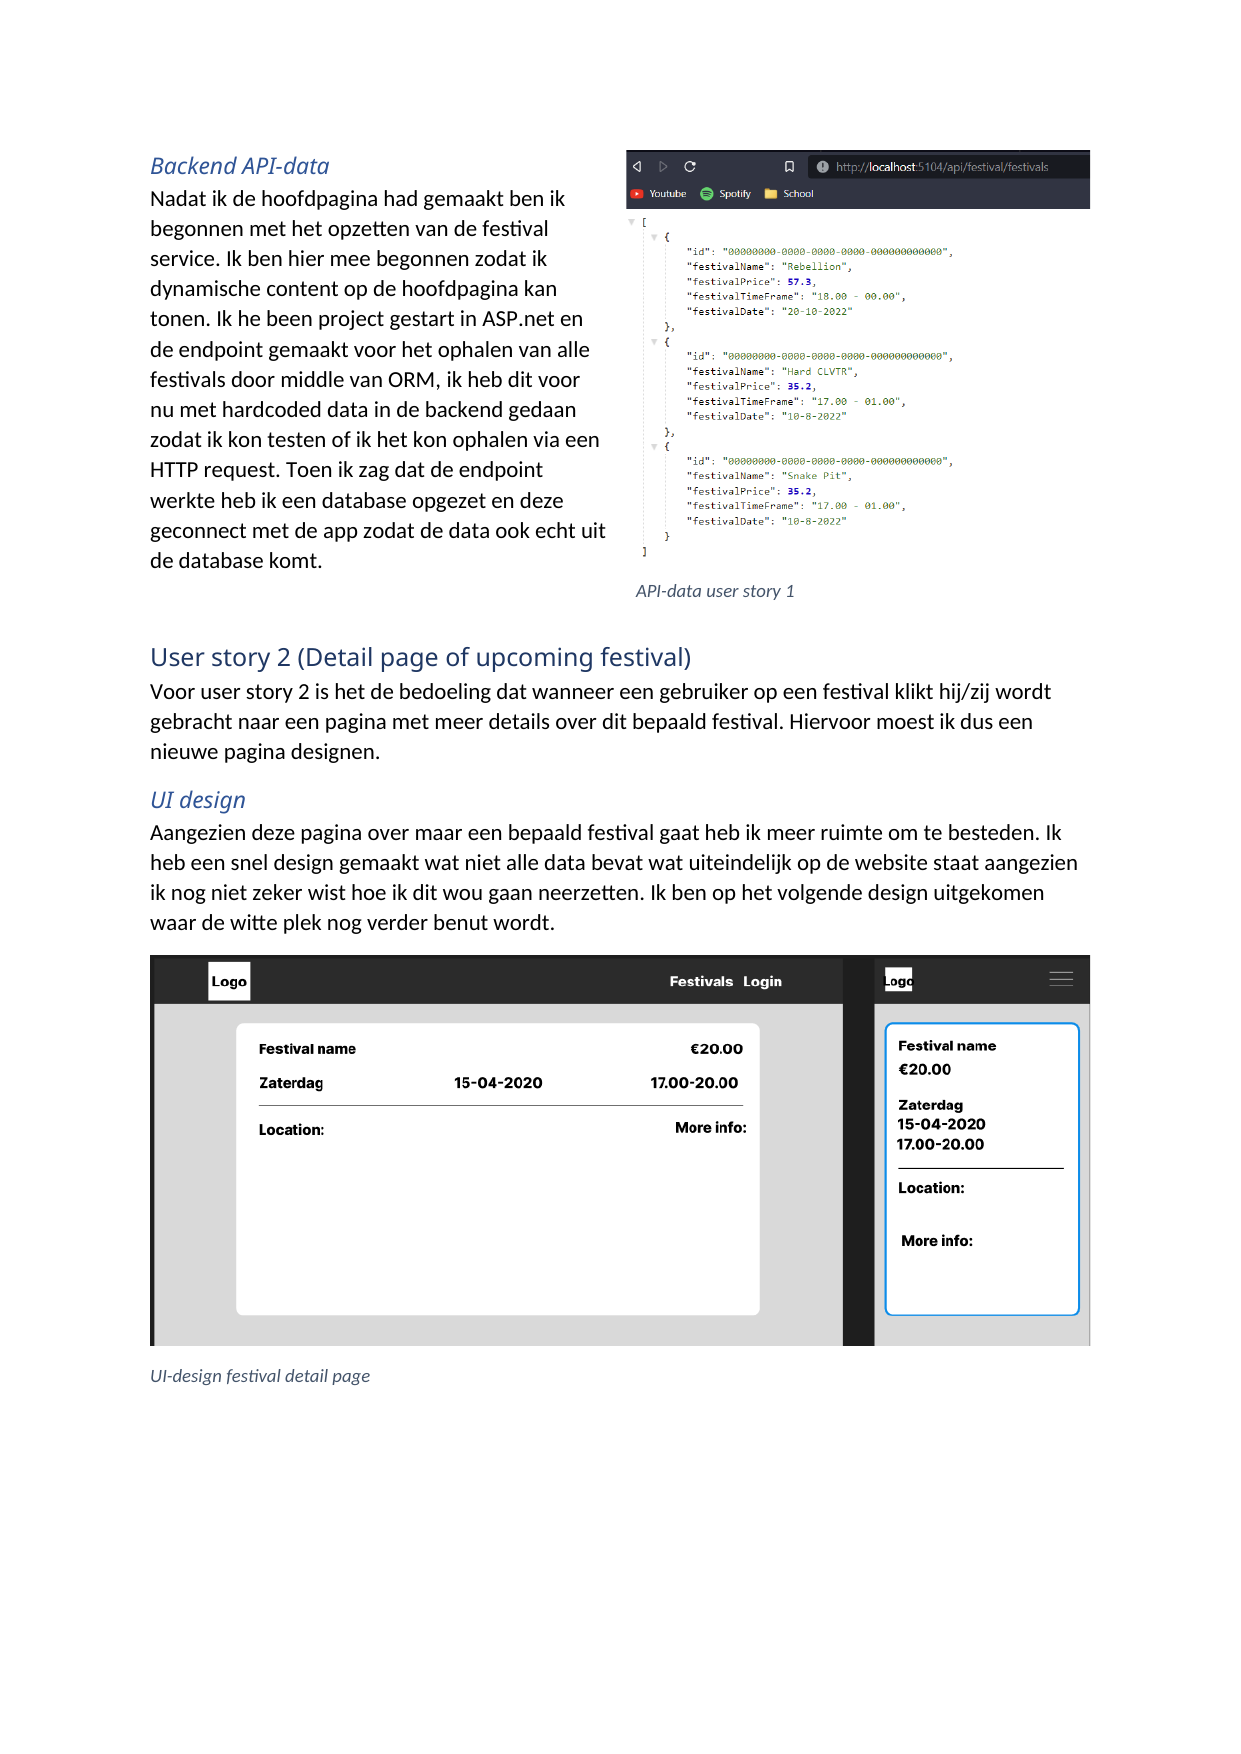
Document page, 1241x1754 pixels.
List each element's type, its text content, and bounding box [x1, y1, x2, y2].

subtitle Backend API-data [150, 150, 626, 181]
picture [626, 150, 1091, 592]
subtitle User story 2 (Detail page of upcoming festival) [150, 640, 1090, 674]
text Aangezien deze pagina over maar een bepaald festival gaat heb ik meer ruimte om te besteden. Ik heb een snel design gemaakt wat niet alle data bevat wat uiteindelijk op de website staat aangezien ik nog niet zeker wist hoe ik dit wou gaan neerzetten. Ik ben op het volgende design uitgekomen waar de witte plek nog verder benut wordt. [150, 818, 1090, 936]
text UI-design festival detail page [150, 1364, 1090, 1387]
subtitle UI design [150, 784, 1090, 815]
text Voor user story 2 is het de bedoeling dat wanneer een gebruiker op een festival klikt hij/zij wordt gebracht naar een pagina met meer details over dit bepaald festival. Hiervoor moest ik dus een nieuwe pagina designen. [150, 677, 1090, 765]
picture [150, 955, 1091, 1346]
text Nadat ik de hoofdpagina had gemaakt ben ik begonnen met het opzetten van de festival service. Ik ben hier mee begonnen zodat ik dynamische content op de hoofdpagina kan tonen. Ik he been project gestart in ASP.net en de endpoint gemaakt voor het ophalen van alle festivals door middle van ORM, ik heb dit voor nu met hardcoded data in de backend gedaan zodat ik kon testen of ik het kon ophalen via een HTTP request. Toen ik zag dat de endpoint werkte heb ik een database opgezet en deze geconnect met de app zodat de data ook echt uit de database komt. [150, 184, 626, 574]
